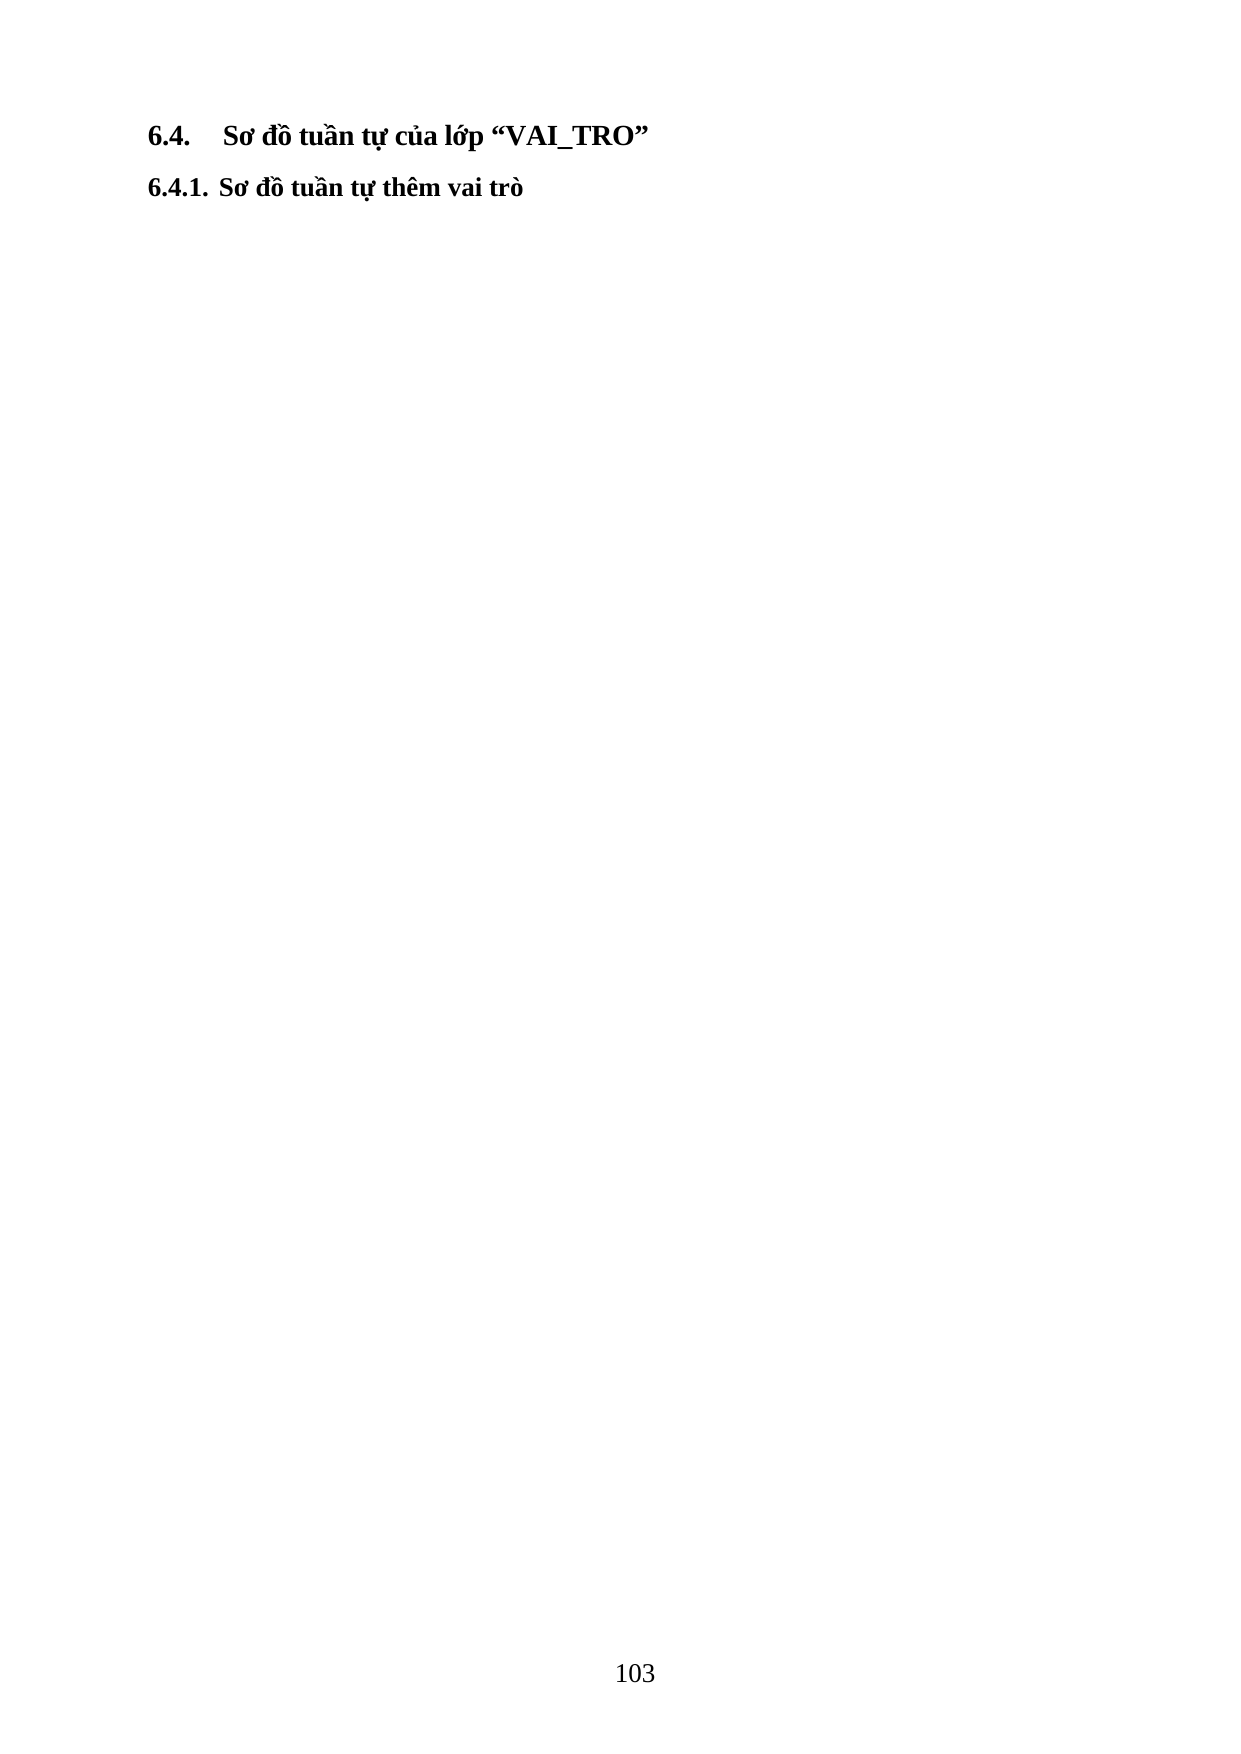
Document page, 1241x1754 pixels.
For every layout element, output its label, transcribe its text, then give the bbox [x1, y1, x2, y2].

subtitle Sơ đồ tuần tự của lớp “VAI_TRO” [148, 118, 1122, 152]
subtitle Sơ đồ tuần tự thêm vai trò [148, 171, 1122, 202]
